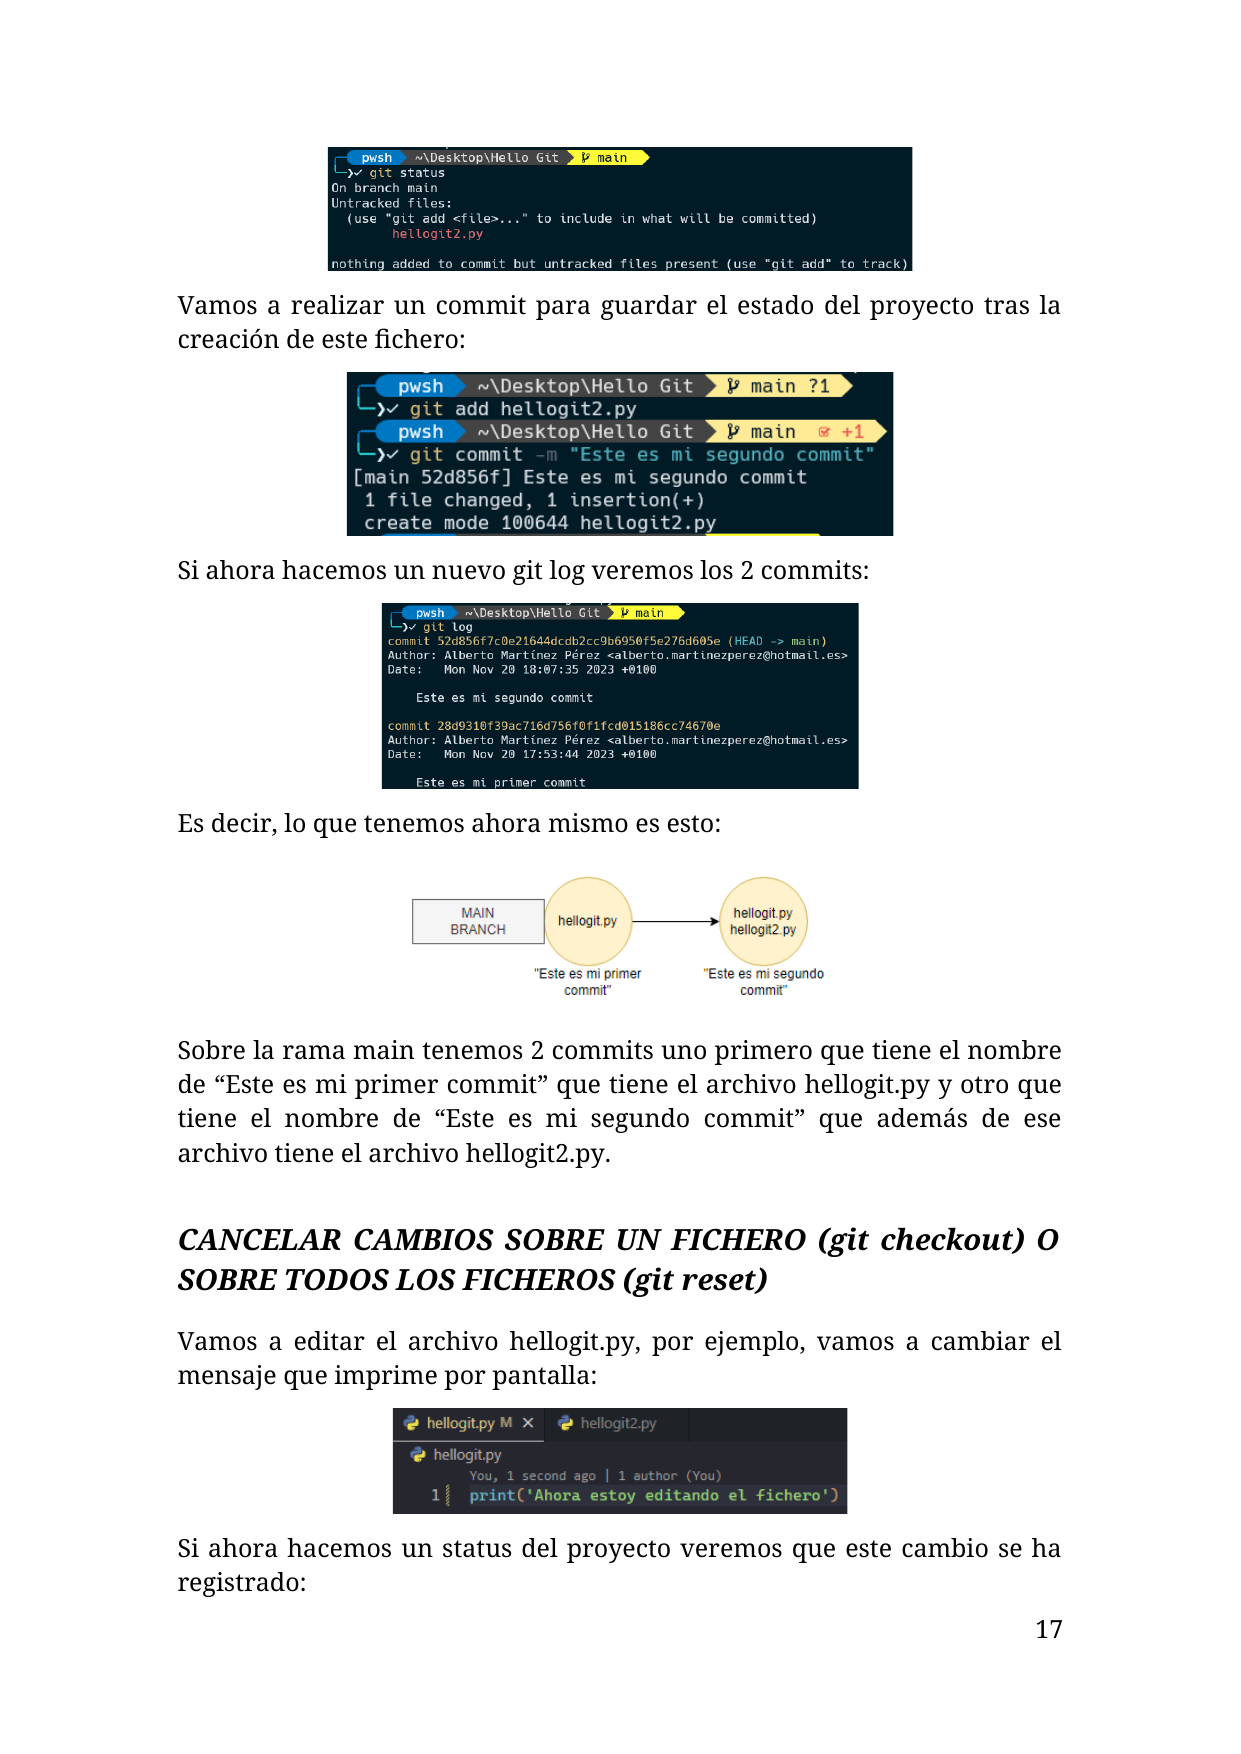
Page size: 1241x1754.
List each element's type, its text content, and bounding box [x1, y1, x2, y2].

subtitle CANCELAR CAMBIOS SOBRE UN FICHERO (git checkout) O SOBRE TODOS LOS FICHEROS (git reset) [177, 1219, 1063, 1299]
text Sobre la rama main tenemos 2 commits uno primero que tiene el nombre de “Este es mi primer commit” que tiene el archivo hellogit.py y otro que tiene el nombre de “Este es mi segundo commit” que además de ese archivo tiene el archivo hellogit2.py. [177, 1033, 1063, 1169]
picture [327, 147, 913, 271]
picture [346, 372, 894, 536]
text Vamos a editar el archivo hellogit.py, por ejemplo, vamos a cambiar el mensaje que imprime por pantalla: [177, 1324, 1063, 1392]
text Si ahora hacemos un status del proyecto veremos que este cambio se ha registrado: [177, 1531, 1063, 1599]
picture [381, 603, 859, 789]
text Vamos a realizar un commit para guardar el estado del proyecto tras la creación de este fichero: [177, 288, 1063, 356]
picture [392, 1408, 848, 1514]
text Es decir, lo que tenemos ahora mismo es esto: [177, 806, 1063, 840]
picture [399, 856, 841, 1017]
text Si ahora hacemos un nuevo git log veremos los 2 commits: [177, 552, 1063, 587]
